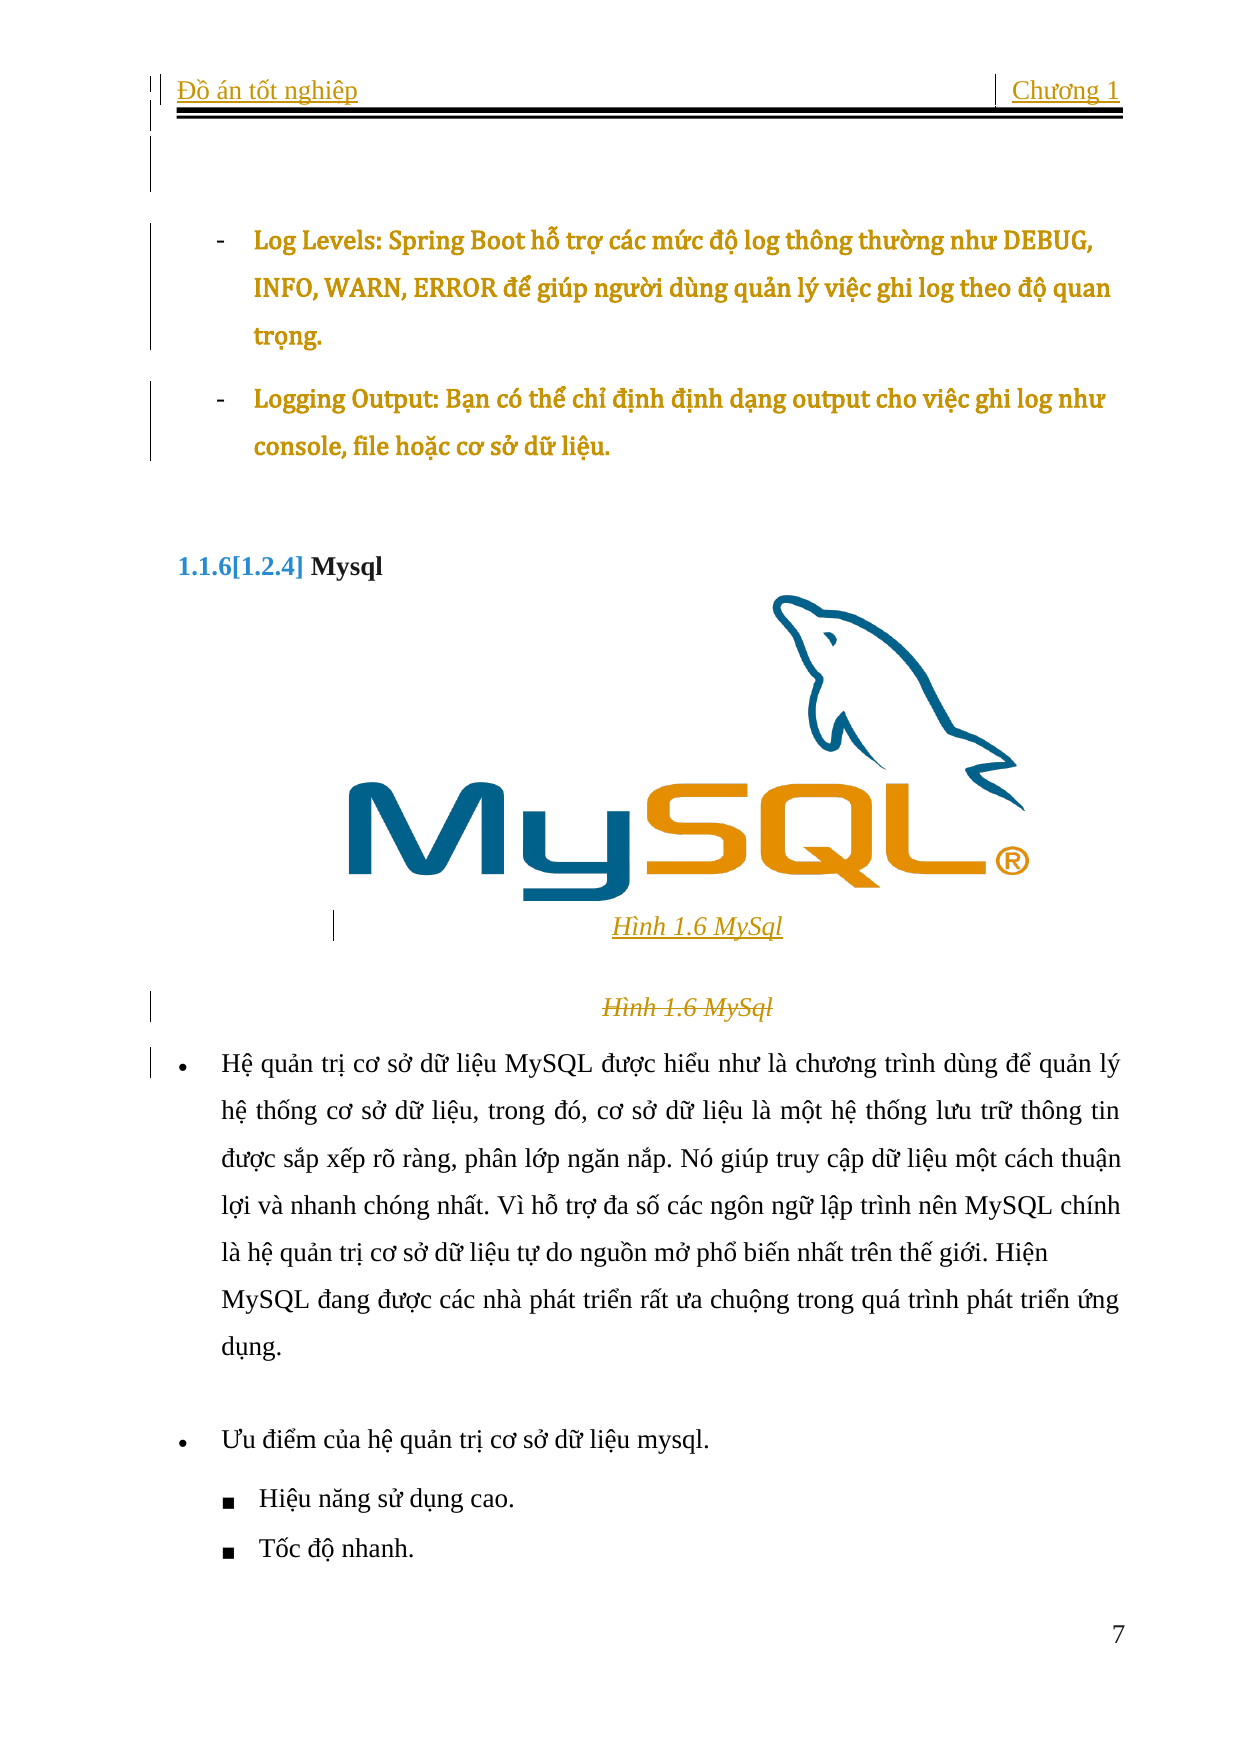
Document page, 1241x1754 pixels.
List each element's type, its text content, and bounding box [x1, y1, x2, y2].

text MySQL đang được các nhà phát triển rất ưa chuộng trong quá trình phát triển ứng dụng. [221, 1284, 1120, 1361]
list Tốc độ nhanh. [221, 1532, 1157, 1563]
list Hệ quản trị cơ sở dữ liệu MySQL được hiểu như là chương trình dùng để quản lý hệ thống cơ sở dữ liệu, trong đó, cơ sở dữ liệu là một hệ thống lưu trữ thông tin được sắp xếp rõ ràng, phân lớp ngăn nắp. Nó giúp truy cập dữ liệu một cách thuận lợi và nhanh chóng nhất. Vì hỗ trợ đa số các ngôn ngữ lập trình nên MySQL chính là hệ quản trị cơ sở dữ liệu tự do nguồn mở phổ biến nhất trên thế giới. Hiện [178, 1047, 1122, 1267]
picture [347, 594, 1030, 901]
list Logging Output: Bạn có thể chỉ định định dạng output cho việc ghi log như console, file hoặc cơ sở dữ liệu. [216, 381, 1157, 461]
list Ưu điểm của hệ quản trị cơ sở dữ liệu mysql. [178, 1424, 1157, 1455]
list Hiệu năng sử dụng cao. [221, 1482, 1157, 1513]
list Log Levels: Spring Boot hỗ trợ các mức độ log thông thường như DEBUG, INFO, WARN, ERROR để giúp người dùng quản lý việc ghi log theo độ quan trọng. [216, 223, 1157, 350]
subtitle Mysql [177, 550, 1125, 581]
